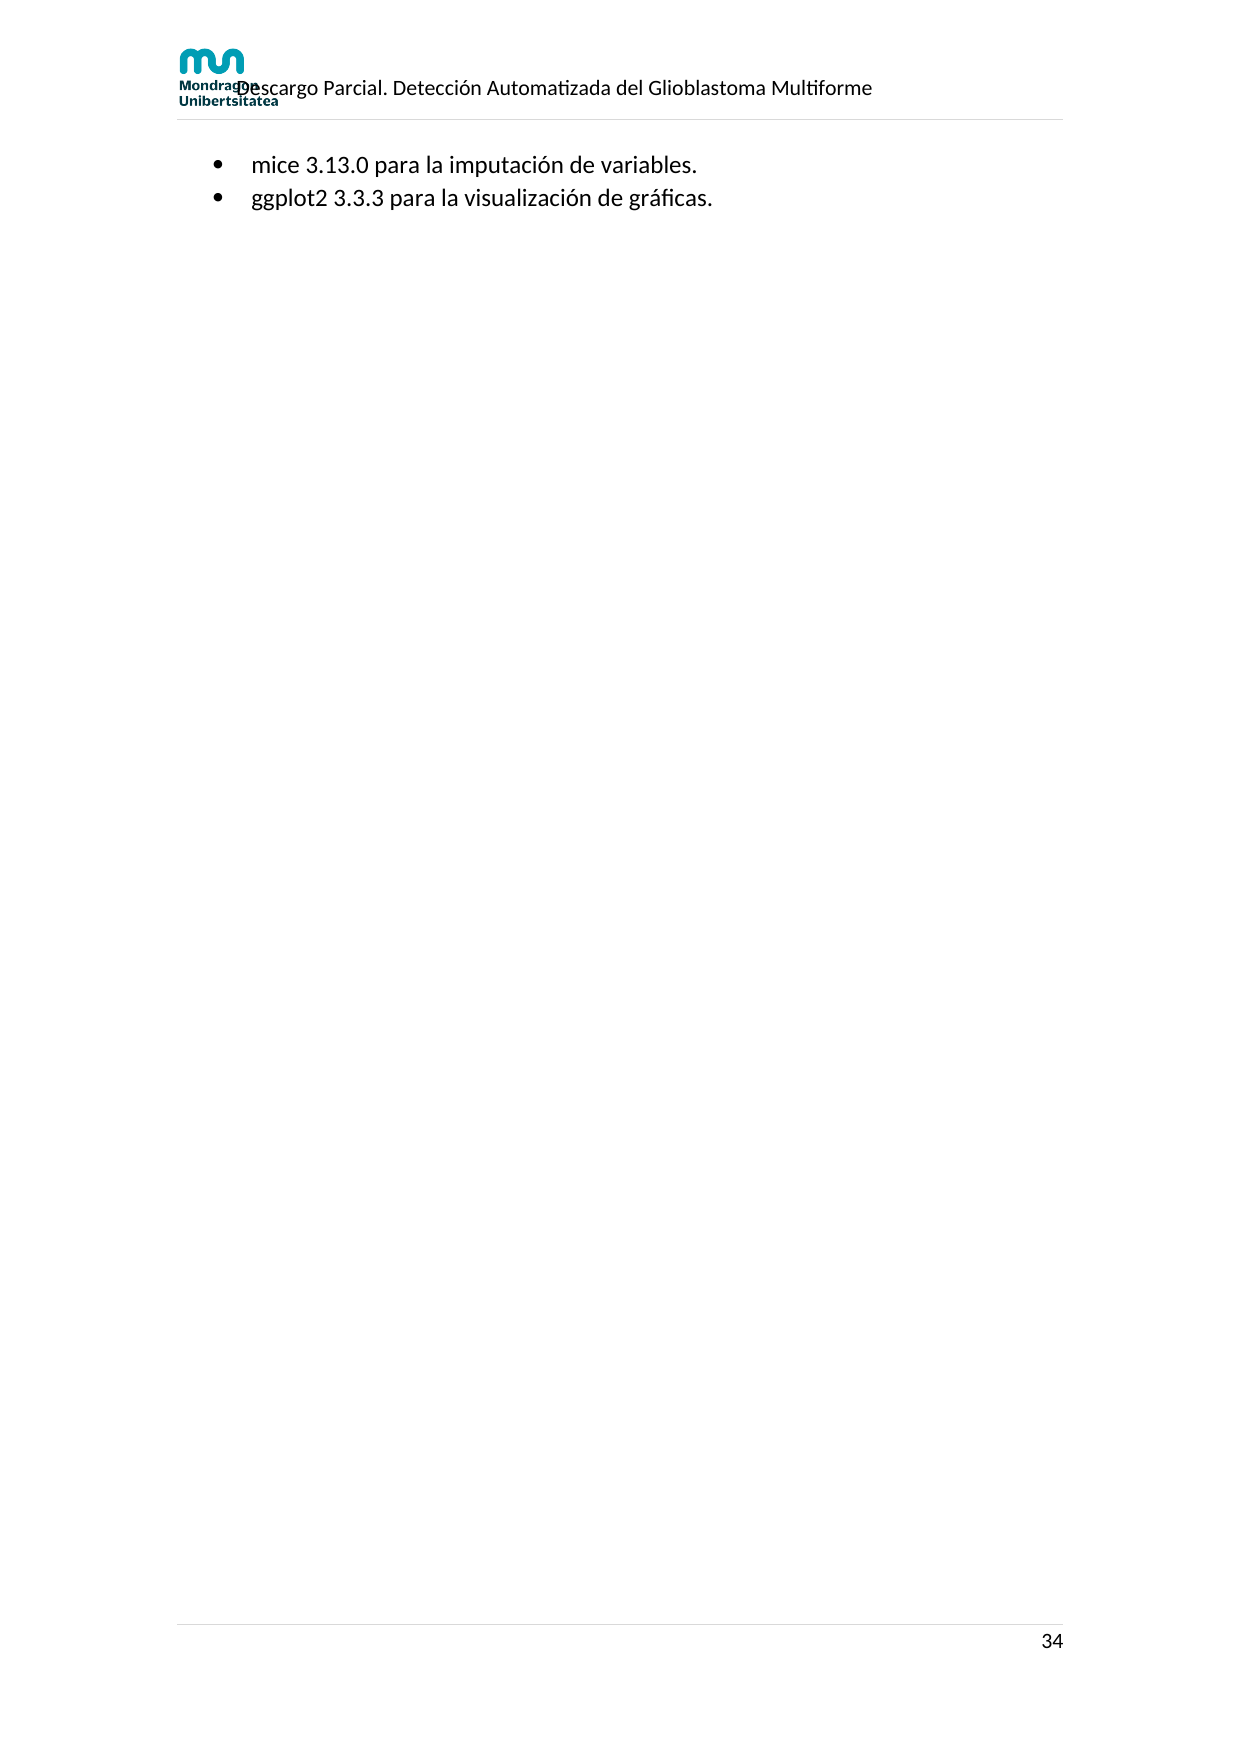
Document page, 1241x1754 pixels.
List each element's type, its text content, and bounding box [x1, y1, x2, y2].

list ggplot2 3.3.3 para la visualización de gráficas. [213, 182, 1063, 212]
list mice 3.13.0 para la imputación de variables. [213, 149, 1063, 179]
picture [154, 36, 291, 118]
